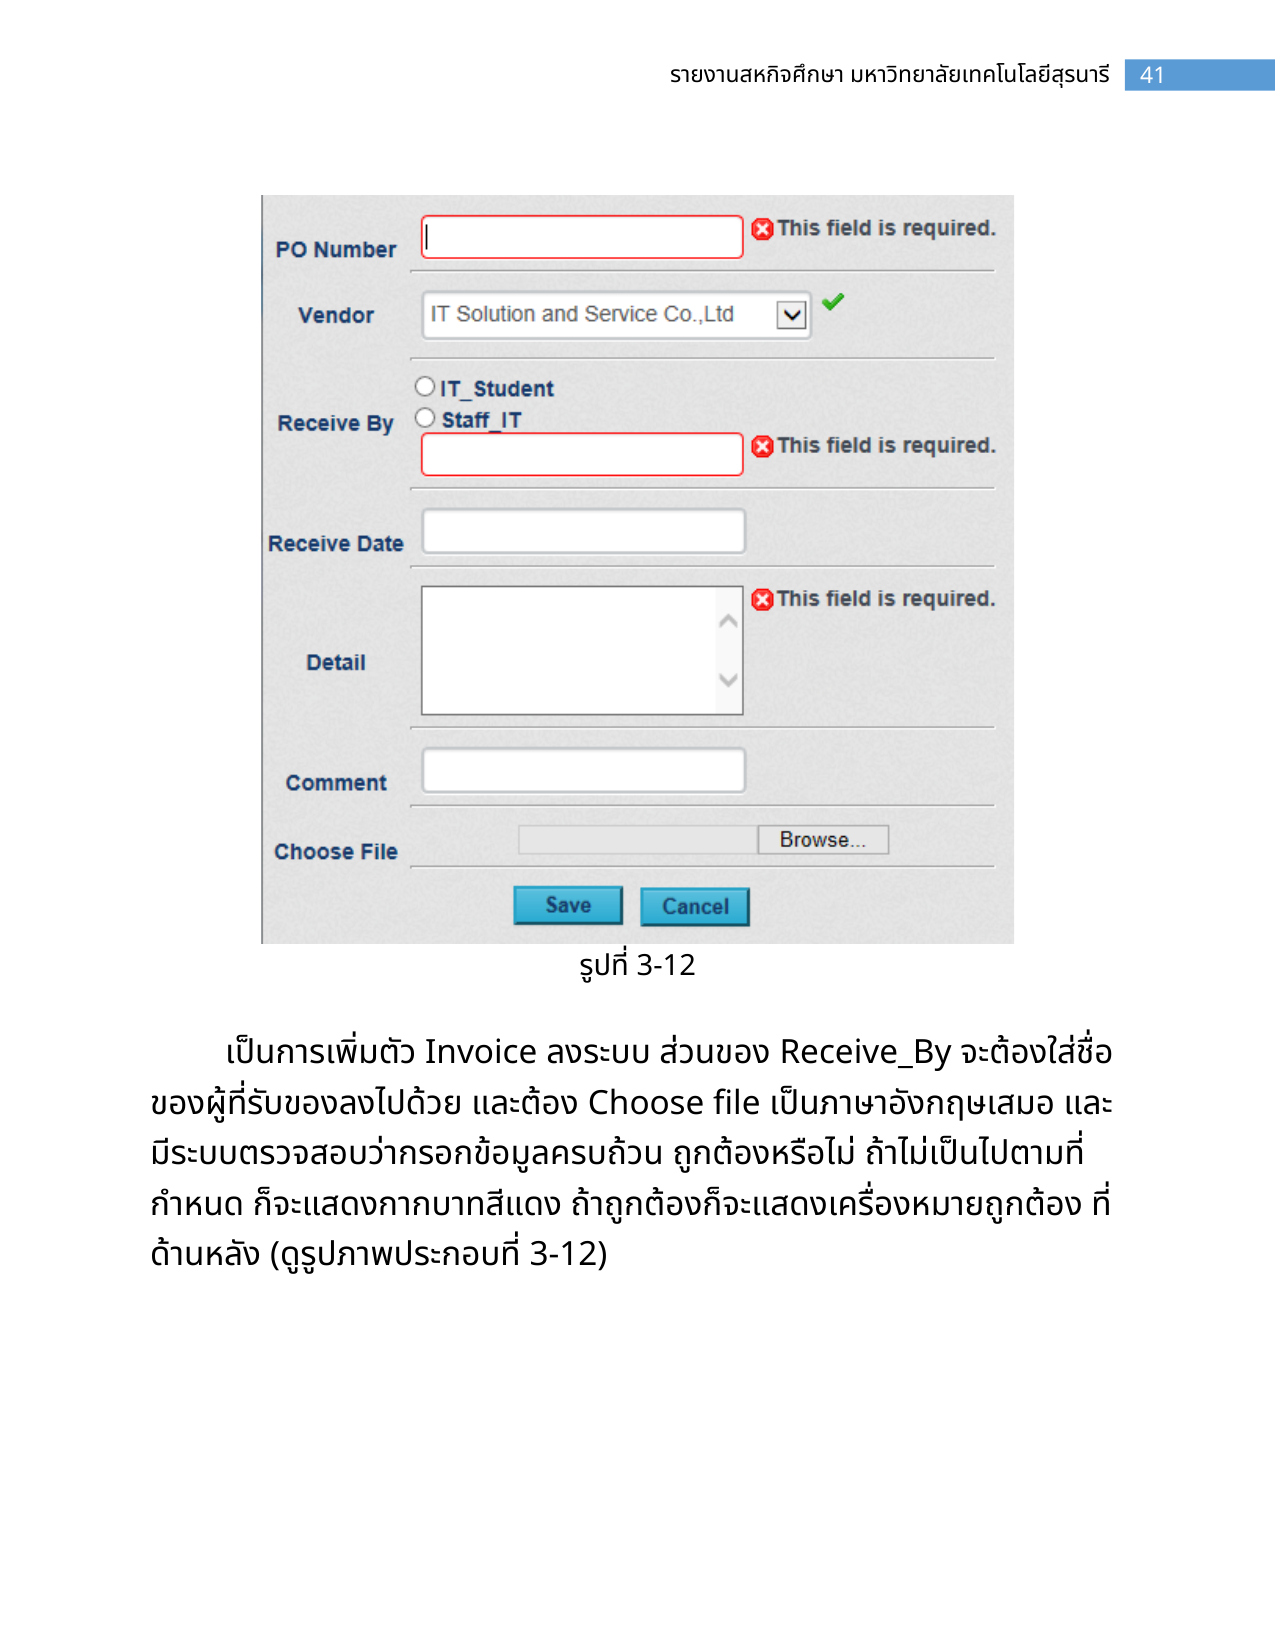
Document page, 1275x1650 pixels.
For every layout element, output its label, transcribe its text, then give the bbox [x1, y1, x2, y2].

text รูปที่ 3-12 [150, 944, 1125, 988]
text เป็นการเพิ่มตัว Invoice ลงระบบ ส่วนของ Receive_By จะต้องใส่ชื่อของผู้ที่รับของลงไปด้วย และต้อง Choose file เป็นภาษาอังกฤษเสมอ และมีระบบตรวจสอบว่ากรอกข้อมูลครบถ้วน ถูกต้องหรือไม่ ถ้าไม่เป็นไปตามที่กำหนด ก็จะแสดงกากบาทสีแดง ถ้าถูกต้องก็จะแสดงเครื่องหมายถูกต้อง ที่ด้านหลัง (ดูรูปภาพประกอบที่ 3-12) [150, 1028, 1125, 1281]
picture [261, 195, 1015, 944]
